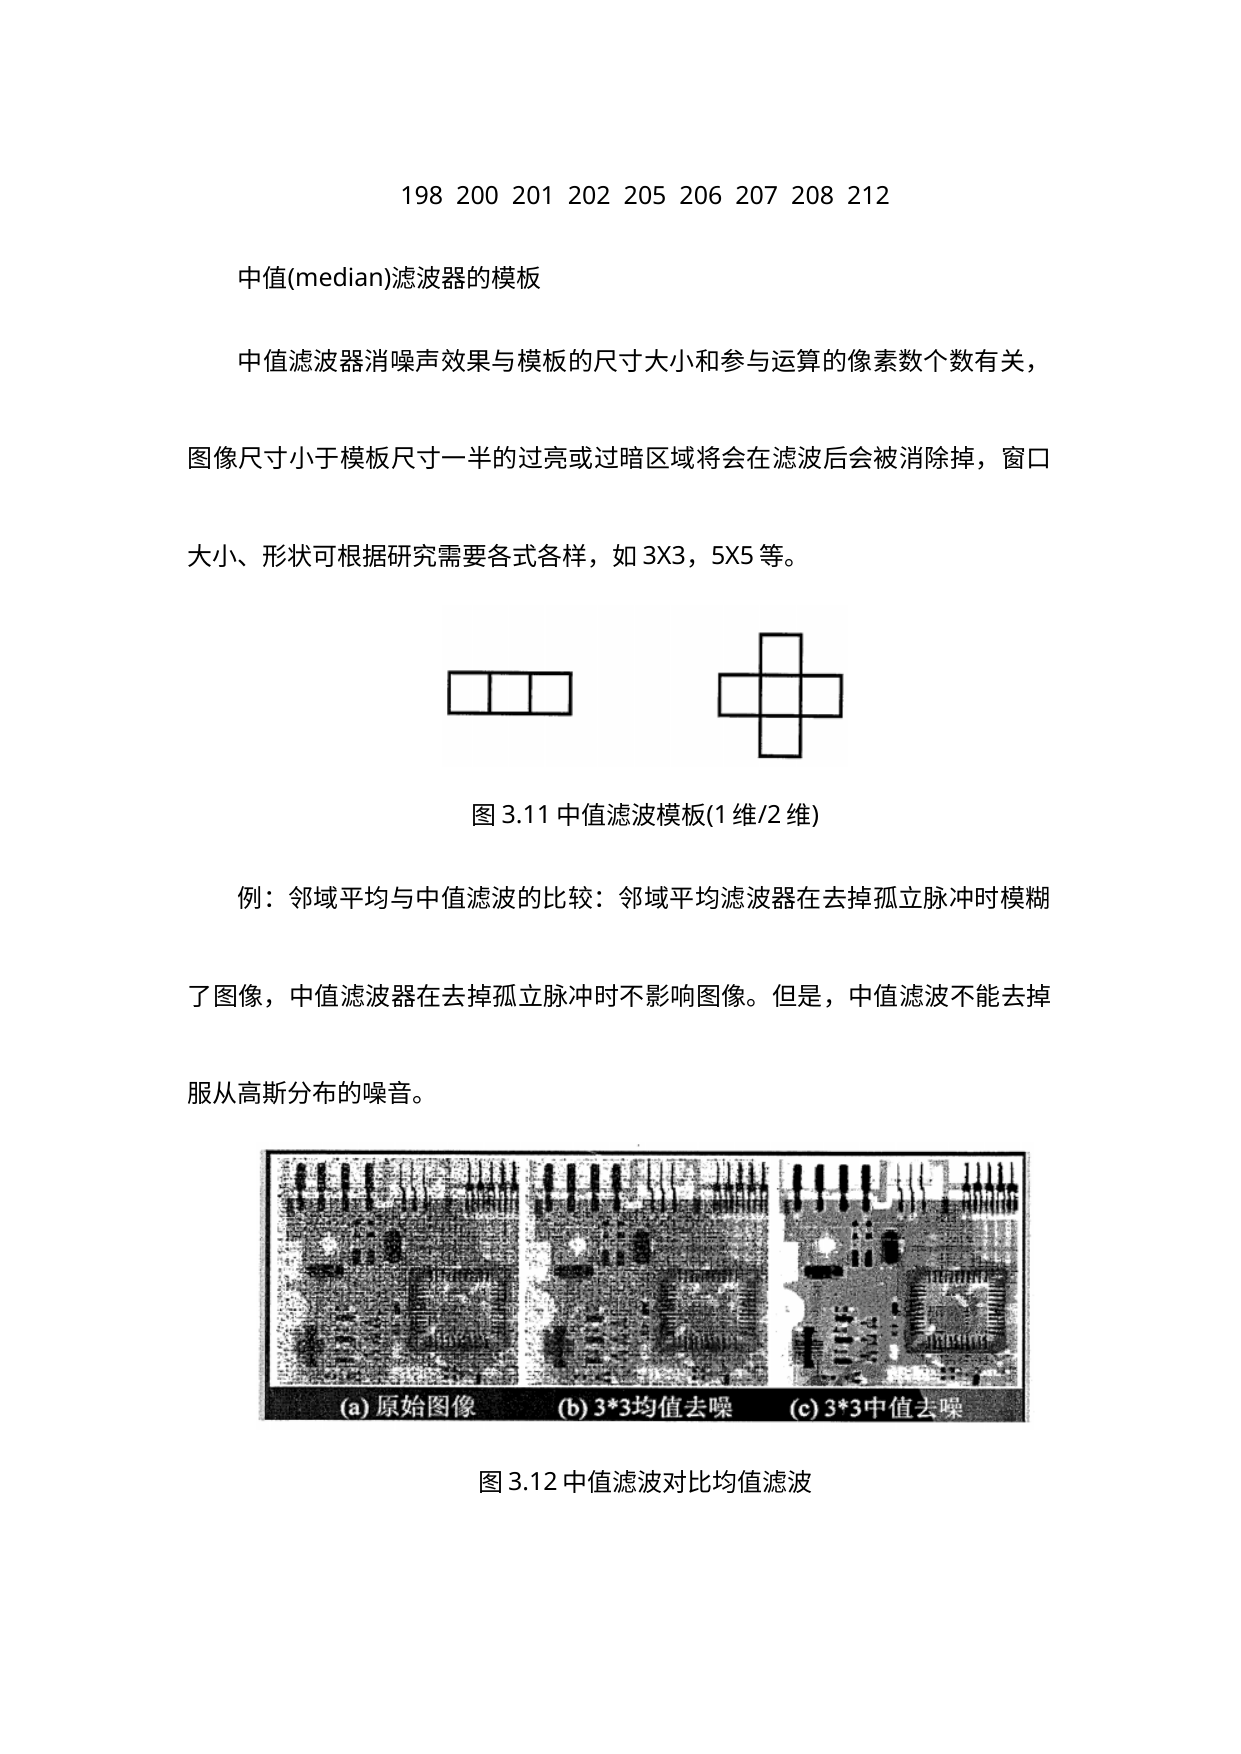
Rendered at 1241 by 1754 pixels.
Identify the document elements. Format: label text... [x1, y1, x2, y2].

picture [442, 605, 849, 767]
picture [255, 1142, 1035, 1430]
text 中值滤波器消噪声效果与模板的尺寸大小和参与运算的像素数个数有关，图像尺寸小于模板尺寸一半的过亮或过暗区域将会在滤波后会被消除掉，窗口大小、形状可根据研究需要各式各样，如3X3，5X5等。 [187, 327, 1053, 587]
text 中值(median)滤波器的模板 [187, 244, 1053, 309]
text 198 200 201 202 205 206 207 208 212 [187, 162, 1053, 227]
text 图3.12中值滤波对比均值滤波 [187, 1448, 1053, 1513]
text 例：邻域平均与中值滤波的比较：邻域平均滤波器在去掉孤立脉冲时模糊了图像，中值滤波器在去掉孤立脉冲时不影响图像。但是，中值滤波不能去掉服从高斯分布的噪音。 [187, 864, 1053, 1124]
text 图3.11中值滤波模板(1维/2维) [187, 781, 1053, 846]
